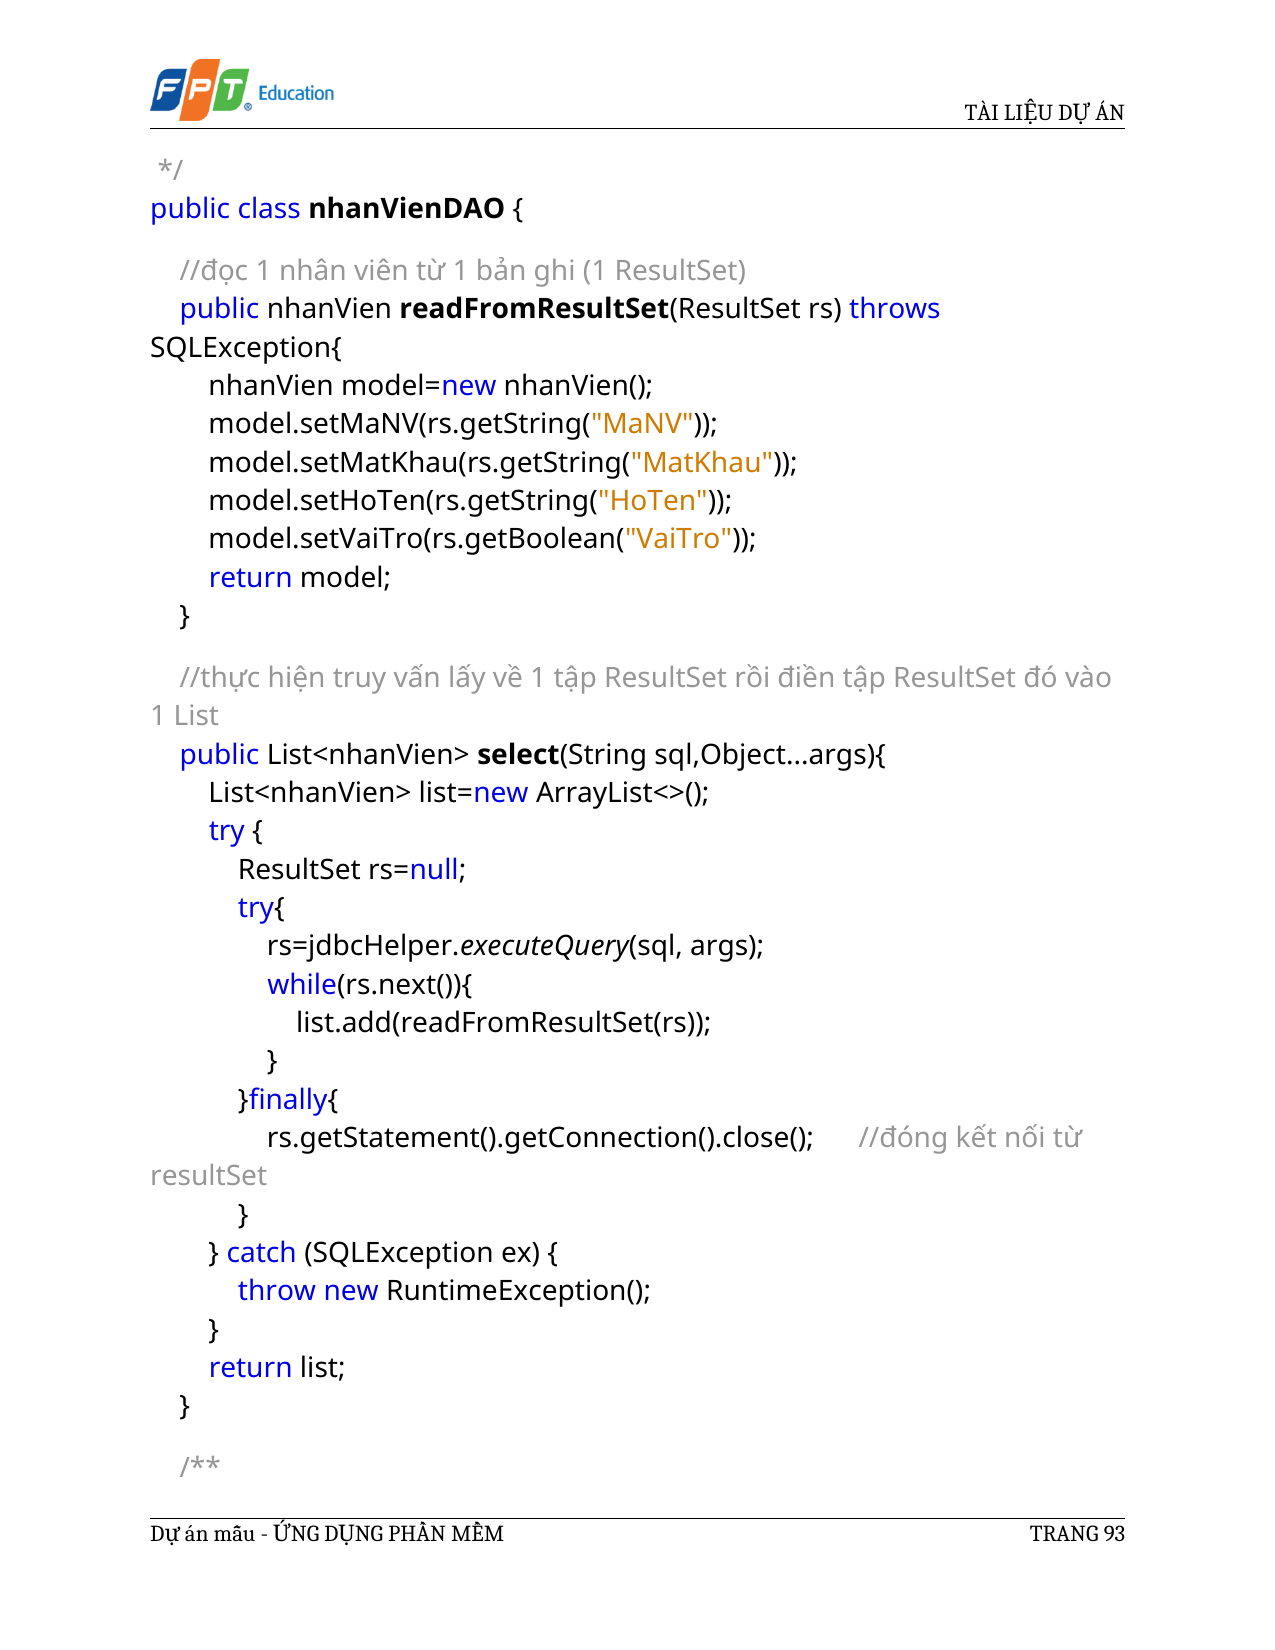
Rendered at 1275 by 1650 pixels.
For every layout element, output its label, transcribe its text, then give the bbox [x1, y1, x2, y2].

text rs.getStatement().getConnection().close(); //đóng kết nối từ resultSet [150, 1117, 1125, 1194]
text model.setHoTen(rs.getString("HoTen")); [150, 480, 1125, 519]
text /** [150, 1448, 1125, 1486]
text }finally{ [150, 1079, 1125, 1117]
text return list; [150, 1347, 1125, 1386]
text model.setMaNV(rs.getString("MaNV")); [150, 404, 1125, 442]
text */ [150, 150, 1125, 188]
text while(rs.next()){ [150, 964, 1125, 1002]
text list.add(readFromResultSet(rs)); [150, 1002, 1125, 1041]
text List<nhanVien> list=new ArrayList<>(); [150, 772, 1125, 811]
text rs=jdbcHelper.executeQuery(sql, args); [150, 926, 1125, 964]
text model.setMatKhau(rs.getString("MatKhau")); [150, 442, 1125, 480]
text } [150, 1041, 1125, 1079]
text return model; [150, 557, 1125, 595]
text try { [150, 811, 1125, 849]
text //đọc 1 nhân viên từ 1 bản ghi (1 ResultSet) [150, 250, 1125, 289]
text } [150, 1386, 1125, 1424]
text public List<nhanVien> select(String sql,Object...args){ [150, 734, 1125, 772]
text } catch (SQLException ex) { [150, 1232, 1125, 1271]
text public nhanVien readFromResultSet(ResultSet rs) throws SQLException{ [150, 289, 1125, 365]
text public class nhanVienDAO { [150, 188, 1125, 227]
text //thực hiện truy vấn lấy về 1 tập ResultSet rồi điền tập ResultSet đó vào 1 List [150, 657, 1125, 734]
text ResultSet rs=null; [150, 849, 1125, 887]
text } [150, 1309, 1125, 1347]
text model.setVaiTro(rs.getBoolean("VaiTro")); [150, 519, 1125, 557]
text } [150, 1194, 1125, 1232]
text nhanVien model=new nhanVien(); [150, 365, 1125, 404]
text throw new RuntimeException(); [150, 1271, 1125, 1309]
text try{ [150, 887, 1125, 926]
text } [150, 595, 1125, 634]
picture [150, 59, 336, 121]
